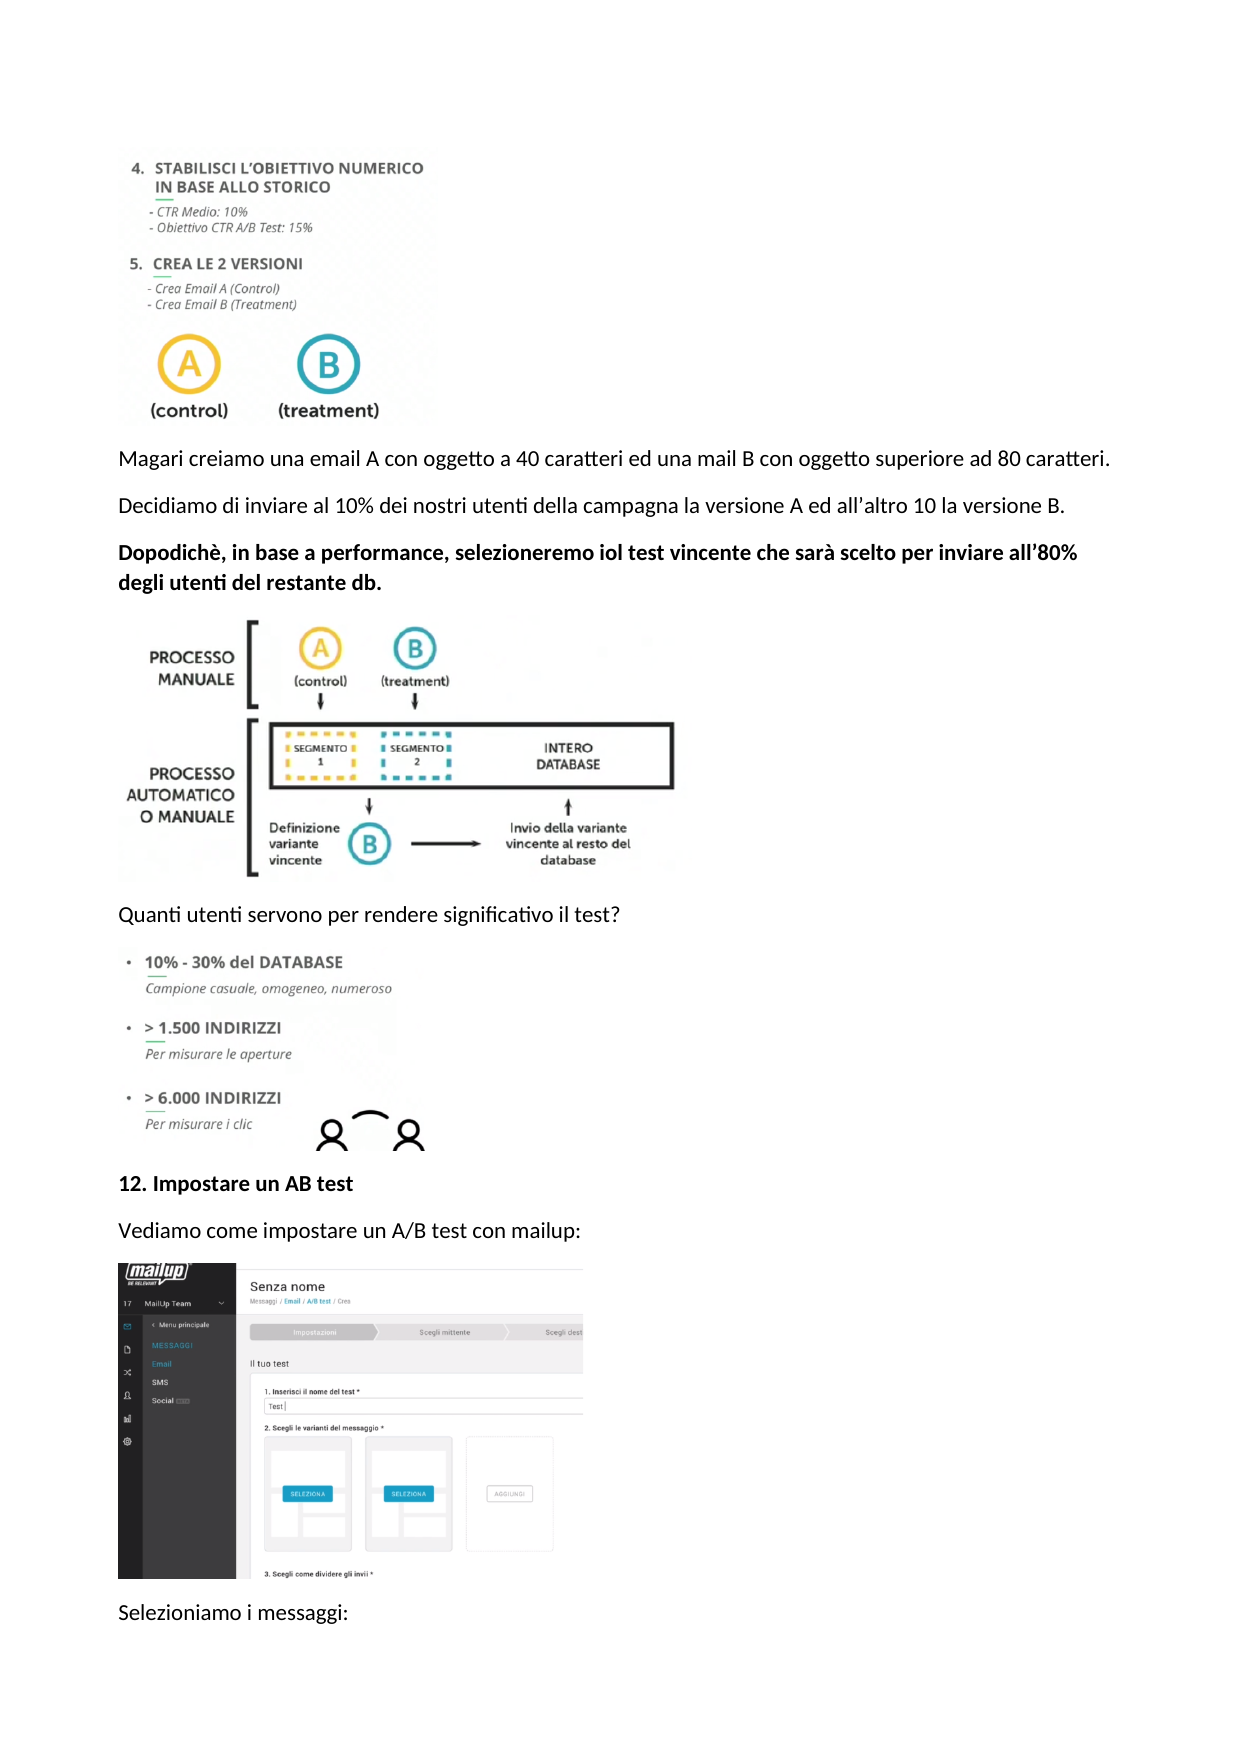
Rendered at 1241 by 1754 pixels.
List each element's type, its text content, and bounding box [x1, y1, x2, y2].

picture [118, 147, 438, 426]
text Magari creiamo una email A con oggetto a 40 caratteri ed una mail B con oggetto superiore ad 80 caratteri. [118, 444, 1122, 472]
picture [118, 947, 426, 1151]
text Quanti utenti servono per rendere significativo il test? [118, 900, 1122, 928]
text Selezioniamo i messaggi: [118, 1598, 1122, 1626]
text Decidiamo di inviare al 10% dei nostri utenti della campagna la versione A ed all’altro 10 la versione B. [118, 491, 1122, 519]
text Vediamo come impostare un A/B test con mailup: [118, 1216, 1122, 1244]
text Dopodichè, in base a performance, selezioneremo iol test vincente che sarà scelto per inviare all’80% degli utenti del restante db. [118, 538, 1122, 596]
picture [118, 1263, 584, 1579]
picture [118, 615, 693, 882]
text 12. Impostare un AB test [118, 1169, 1122, 1197]
